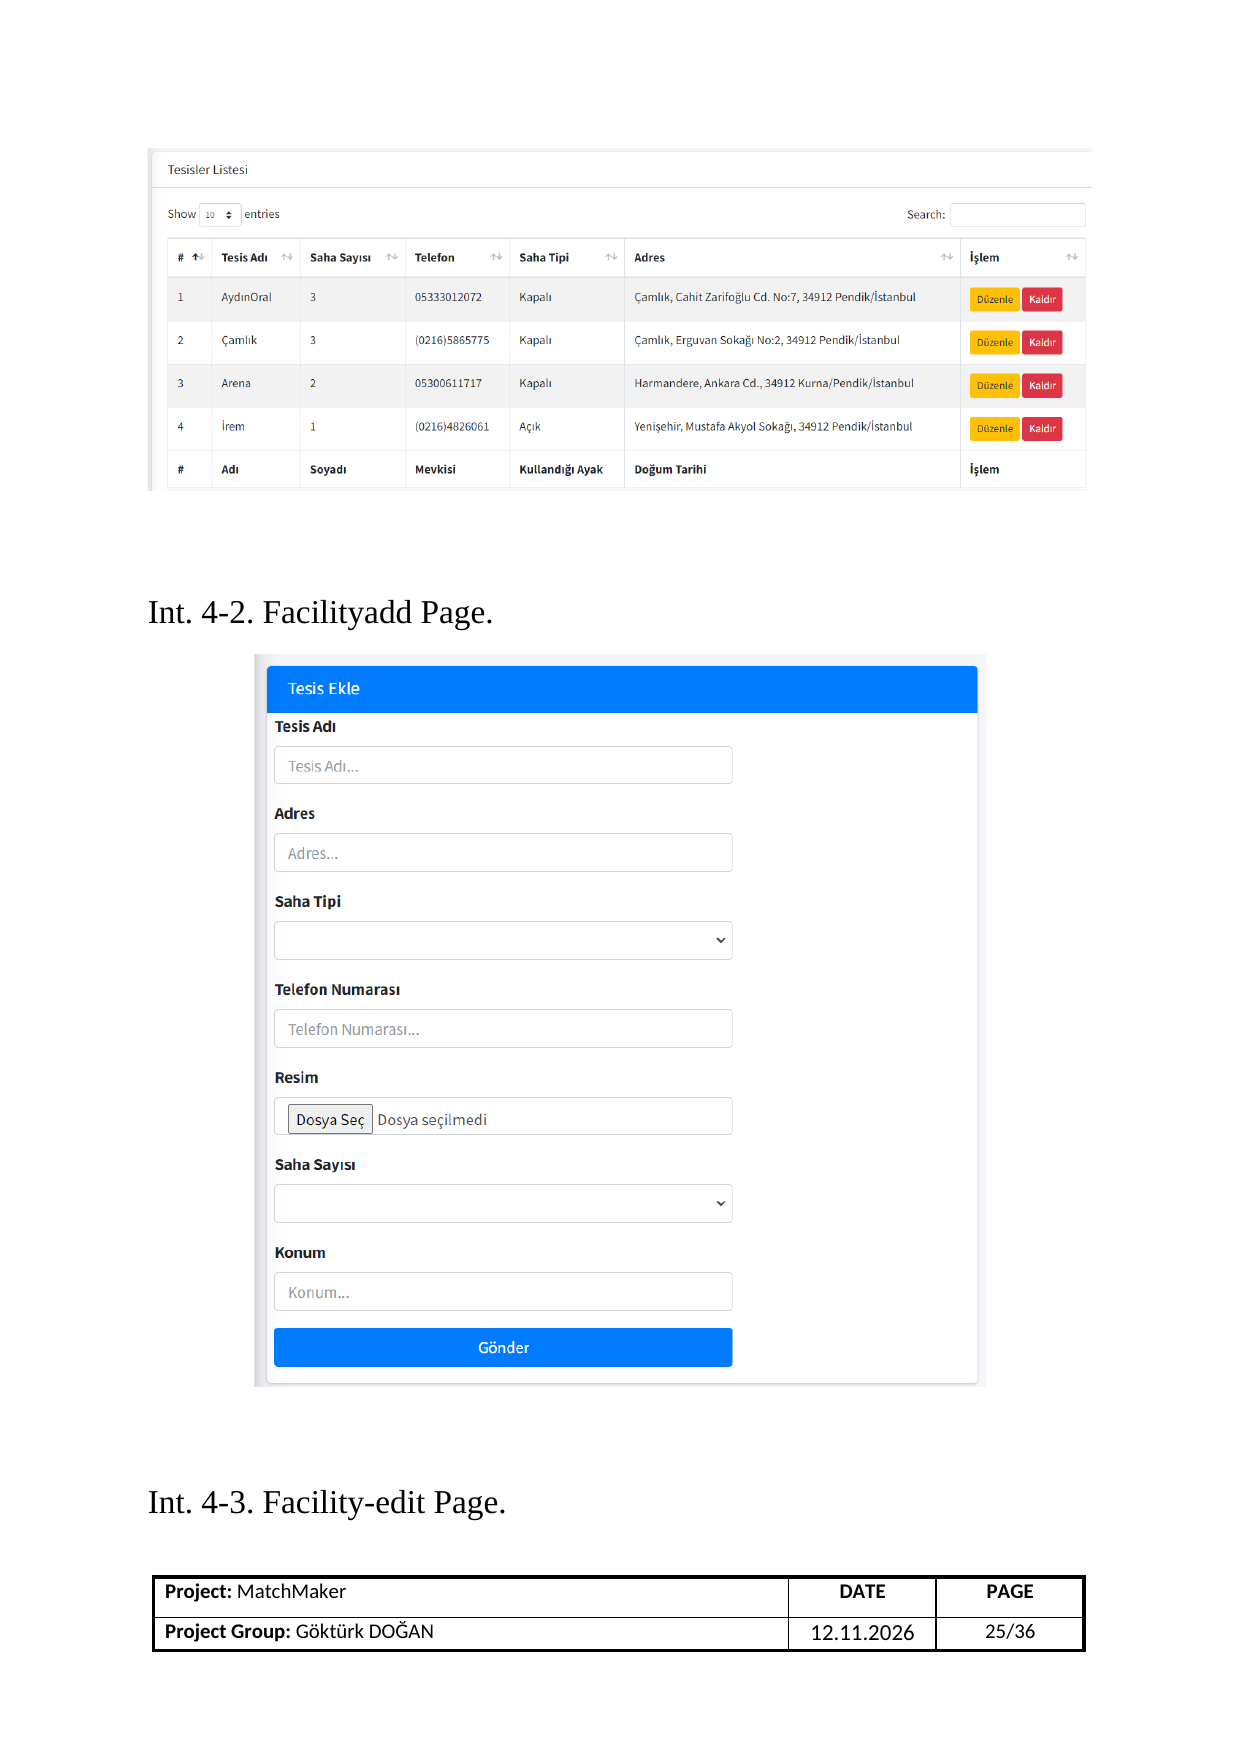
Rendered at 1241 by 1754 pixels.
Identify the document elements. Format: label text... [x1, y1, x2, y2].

picture [147, 148, 1093, 491]
text Int. 4-3. Facility-edit Page. [148, 1483, 1093, 1521]
picture [254, 654, 987, 1387]
text Int. 4-2. Facilityadd Page. [148, 593, 1093, 631]
